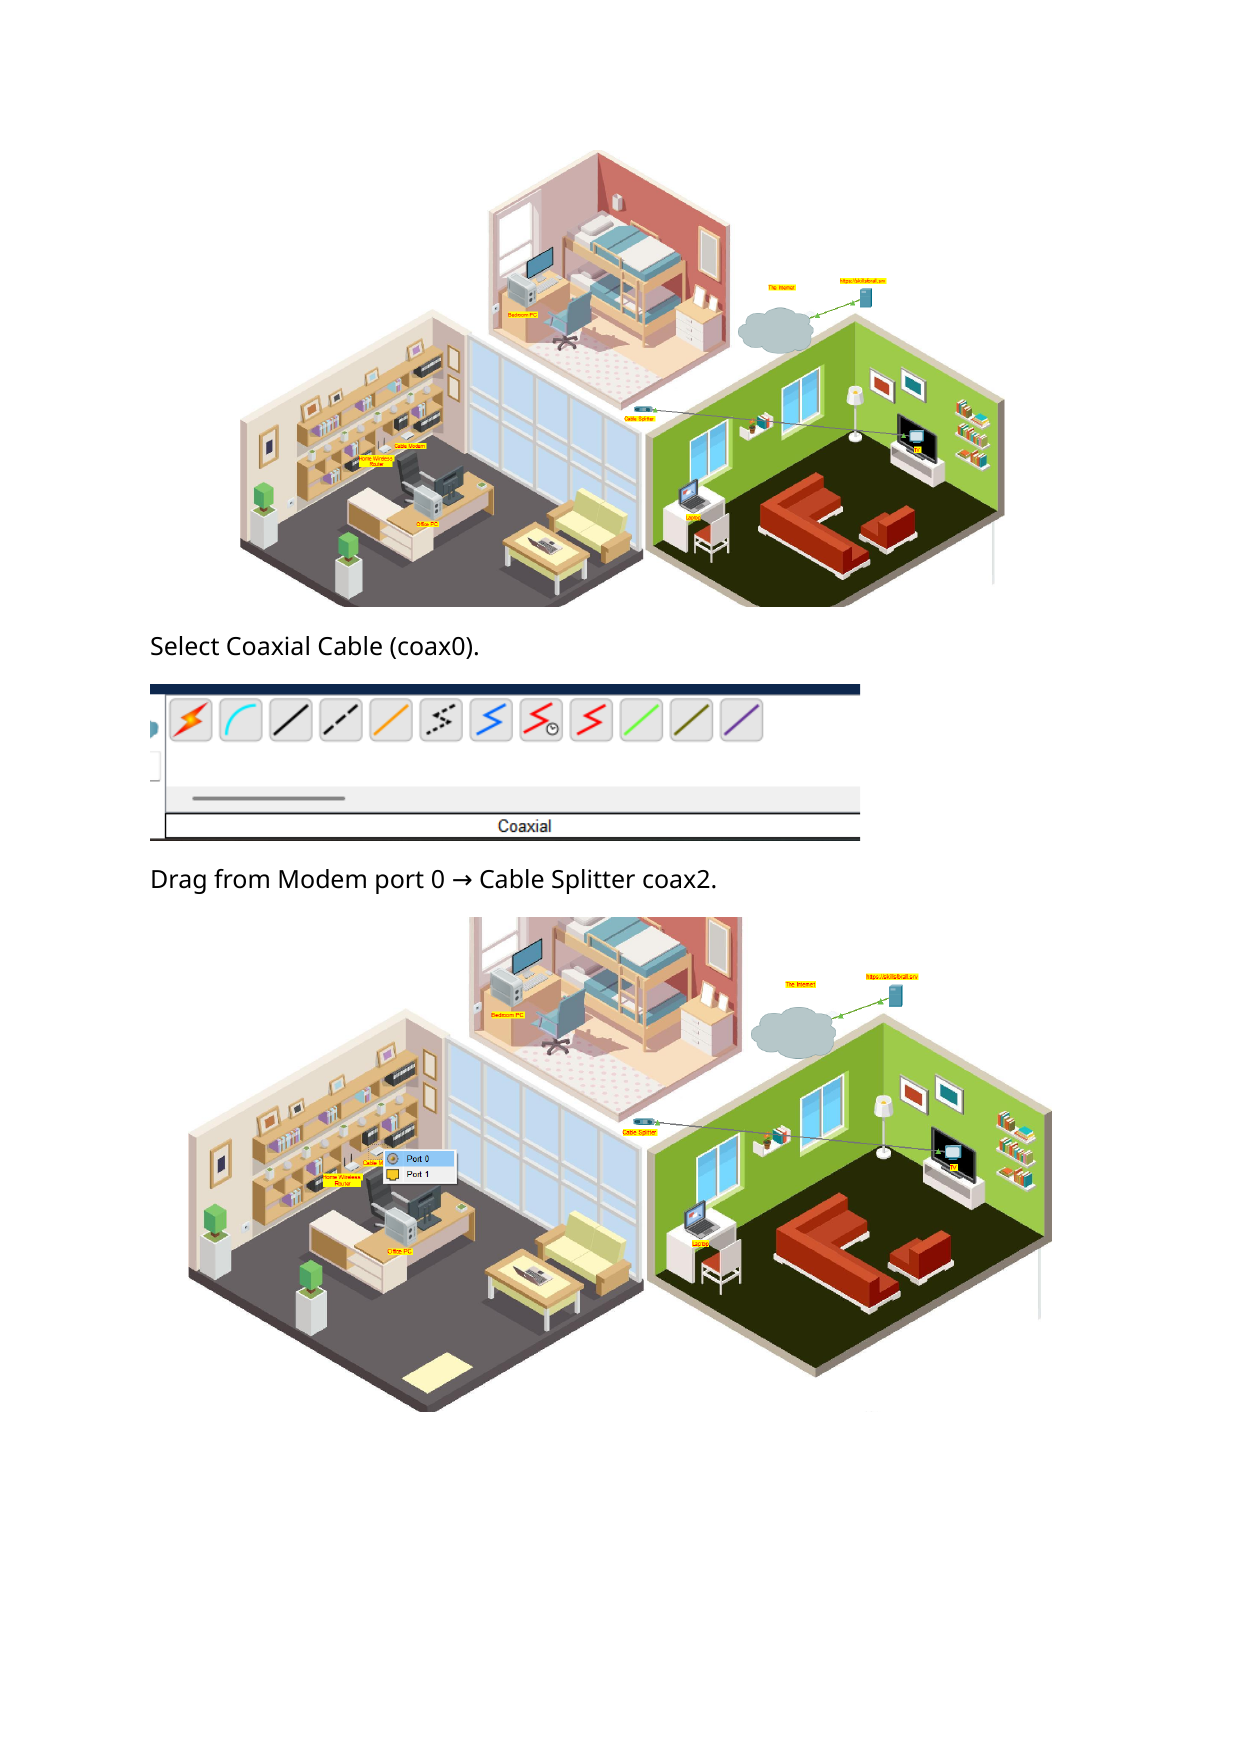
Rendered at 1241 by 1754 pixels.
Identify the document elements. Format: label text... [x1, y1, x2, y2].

picture [150, 684, 861, 841]
picture [150, 150, 1091, 607]
text Drag from Modem port 0 → Cable Splitter coax2. [150, 862, 1090, 896]
text Select Coaxial Cable (coax0). [150, 628, 1090, 662]
picture [150, 917, 1091, 1412]
